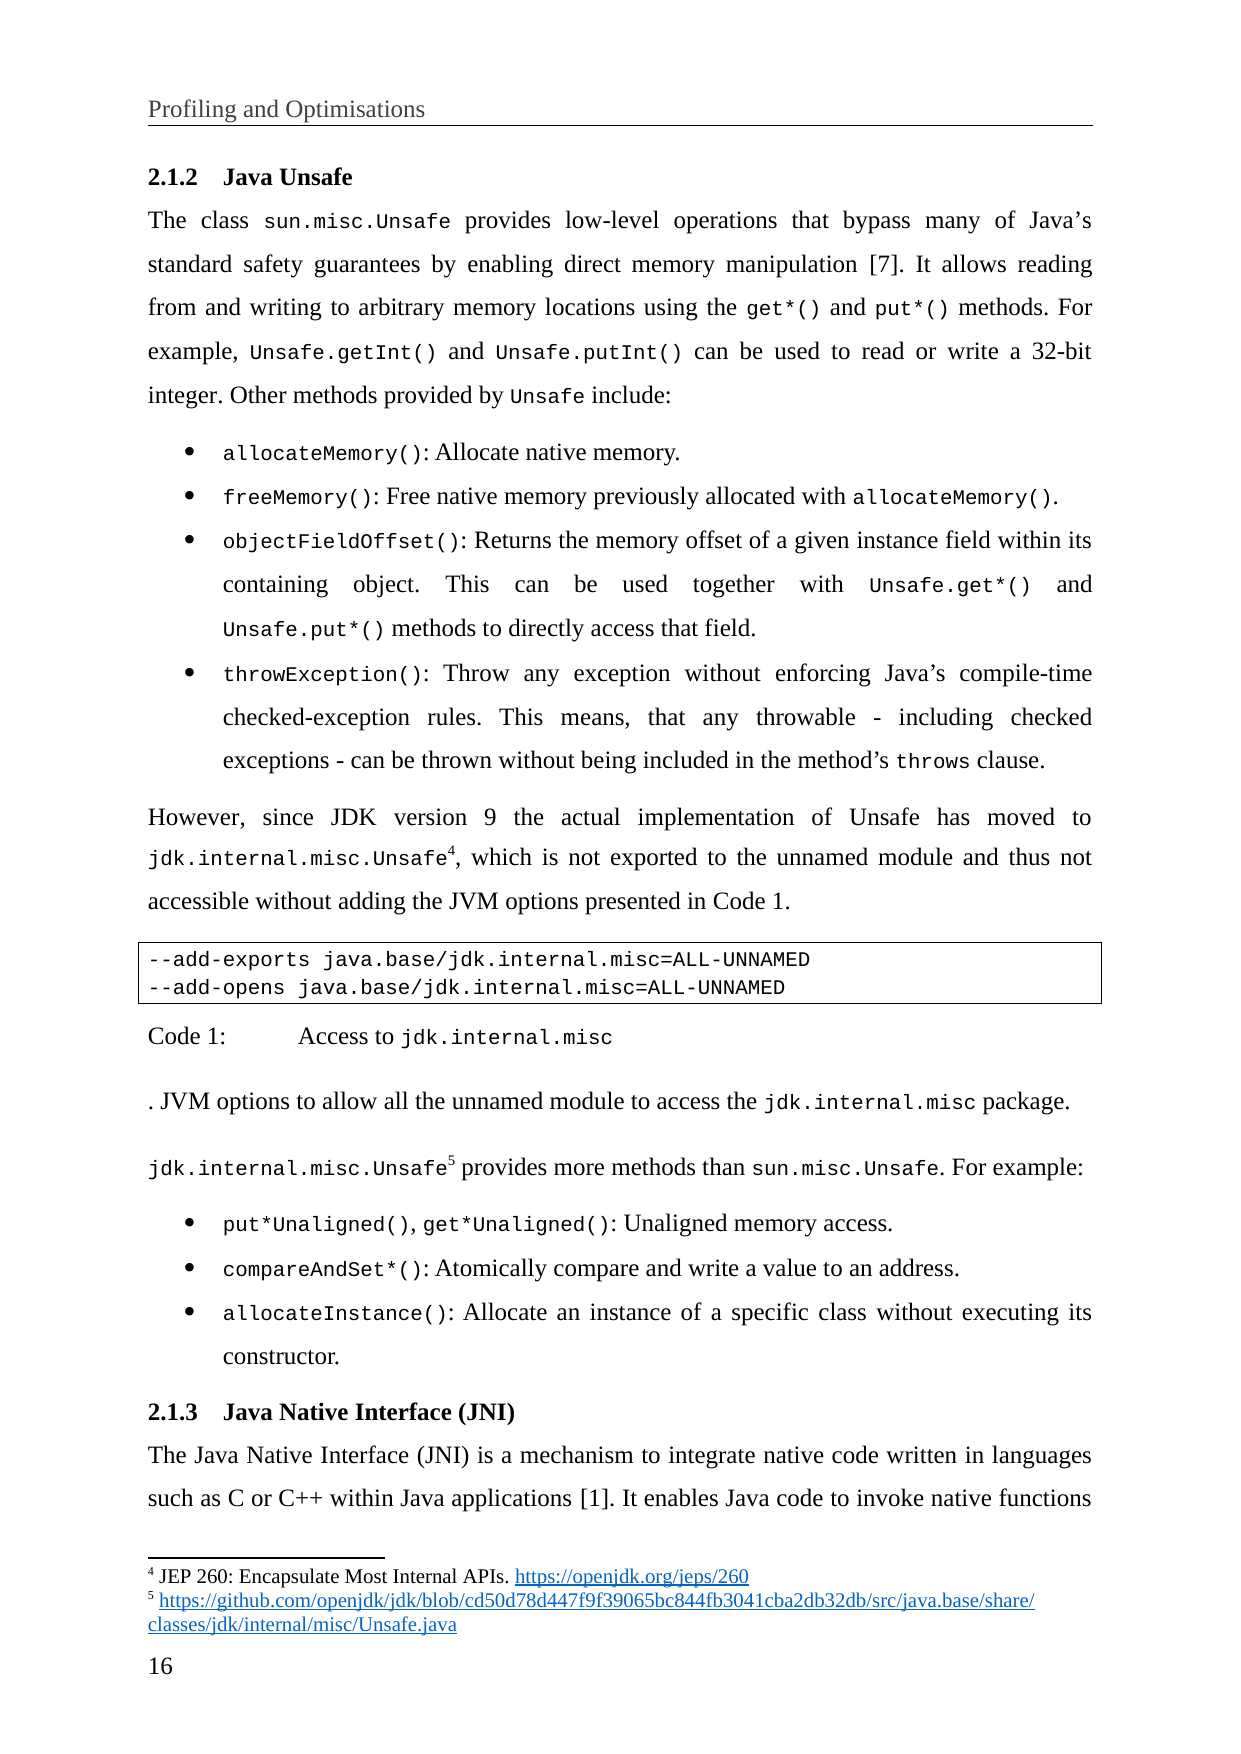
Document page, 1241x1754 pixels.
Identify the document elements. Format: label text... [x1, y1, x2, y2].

subtitle Java Native Interface (JNI) [148, 1397, 1093, 1426]
list put*Unaligned(), get*Unaligned(): Unaligned memory access. [185, 1208, 1093, 1238]
text However, since JDK version 9 the actual implementation of Unsafe has moved to jdk.internal.misc.Unsafe, which is not exported to the unnamed module and thus not accessible without adding the JVM options presented in Code 1. [148, 802, 1093, 915]
list --add-exports java.base/jdk.internal.misc=ALL-UNNAMED [139, 943, 1101, 970]
list objectFieldOffset(): Returns the memory offset of a given instance field within its containing object. This can be used together with Unsafe.get*() and Unsafe.put*() methods to directly access that field. [185, 525, 1093, 643]
text jdk.internal.misc.Unsafe provides more methods than sun.misc.Unsafe. For example: [148, 1152, 1093, 1181]
text Code 1: Access to jdk.internal.misc [148, 1021, 1093, 1051]
text The class sun.misc.Unsafe provides low-level operations that bypass many of Java’s standard safety guarantees by enabling direct memory manipulation [7]. It allows reading from and writing to arbitrary memory locations using the get*() and put*() methods. For example, Unsafe.getInt() and Unsafe.putInt() can be used to read or write a 32-bit integer. Other methods provided by Unsafe include: [148, 205, 1093, 409]
list allocateInstance(): Allocate an instance of a specific class without executing its constructor. [185, 1297, 1093, 1370]
list throwException(): Throw any exception without enforcing Java’s compile-time checked-exception rules. This means, that any throwable - including checked exceptions - can be thrown without being included in the method’s throws clause. [185, 658, 1093, 774]
list freeMemory(): Free native memory previously allocated with allocateMemory(). [185, 481, 1093, 511]
text . JVM options to allow all the unnamed module to access the jdk.internal.misc package. [148, 1086, 1093, 1116]
subtitle Java Unsafe [148, 162, 1093, 190]
list allocateMemory(): Allocate native memory. [185, 437, 1093, 466]
list compareAndSet*(): Atomically compare and write a value to an address. [185, 1253, 1093, 1282]
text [148, 1440, 1093, 1512]
list --add-opens java.base/jdk.internal.misc=ALL-UNNAMED [139, 970, 1101, 1003]
